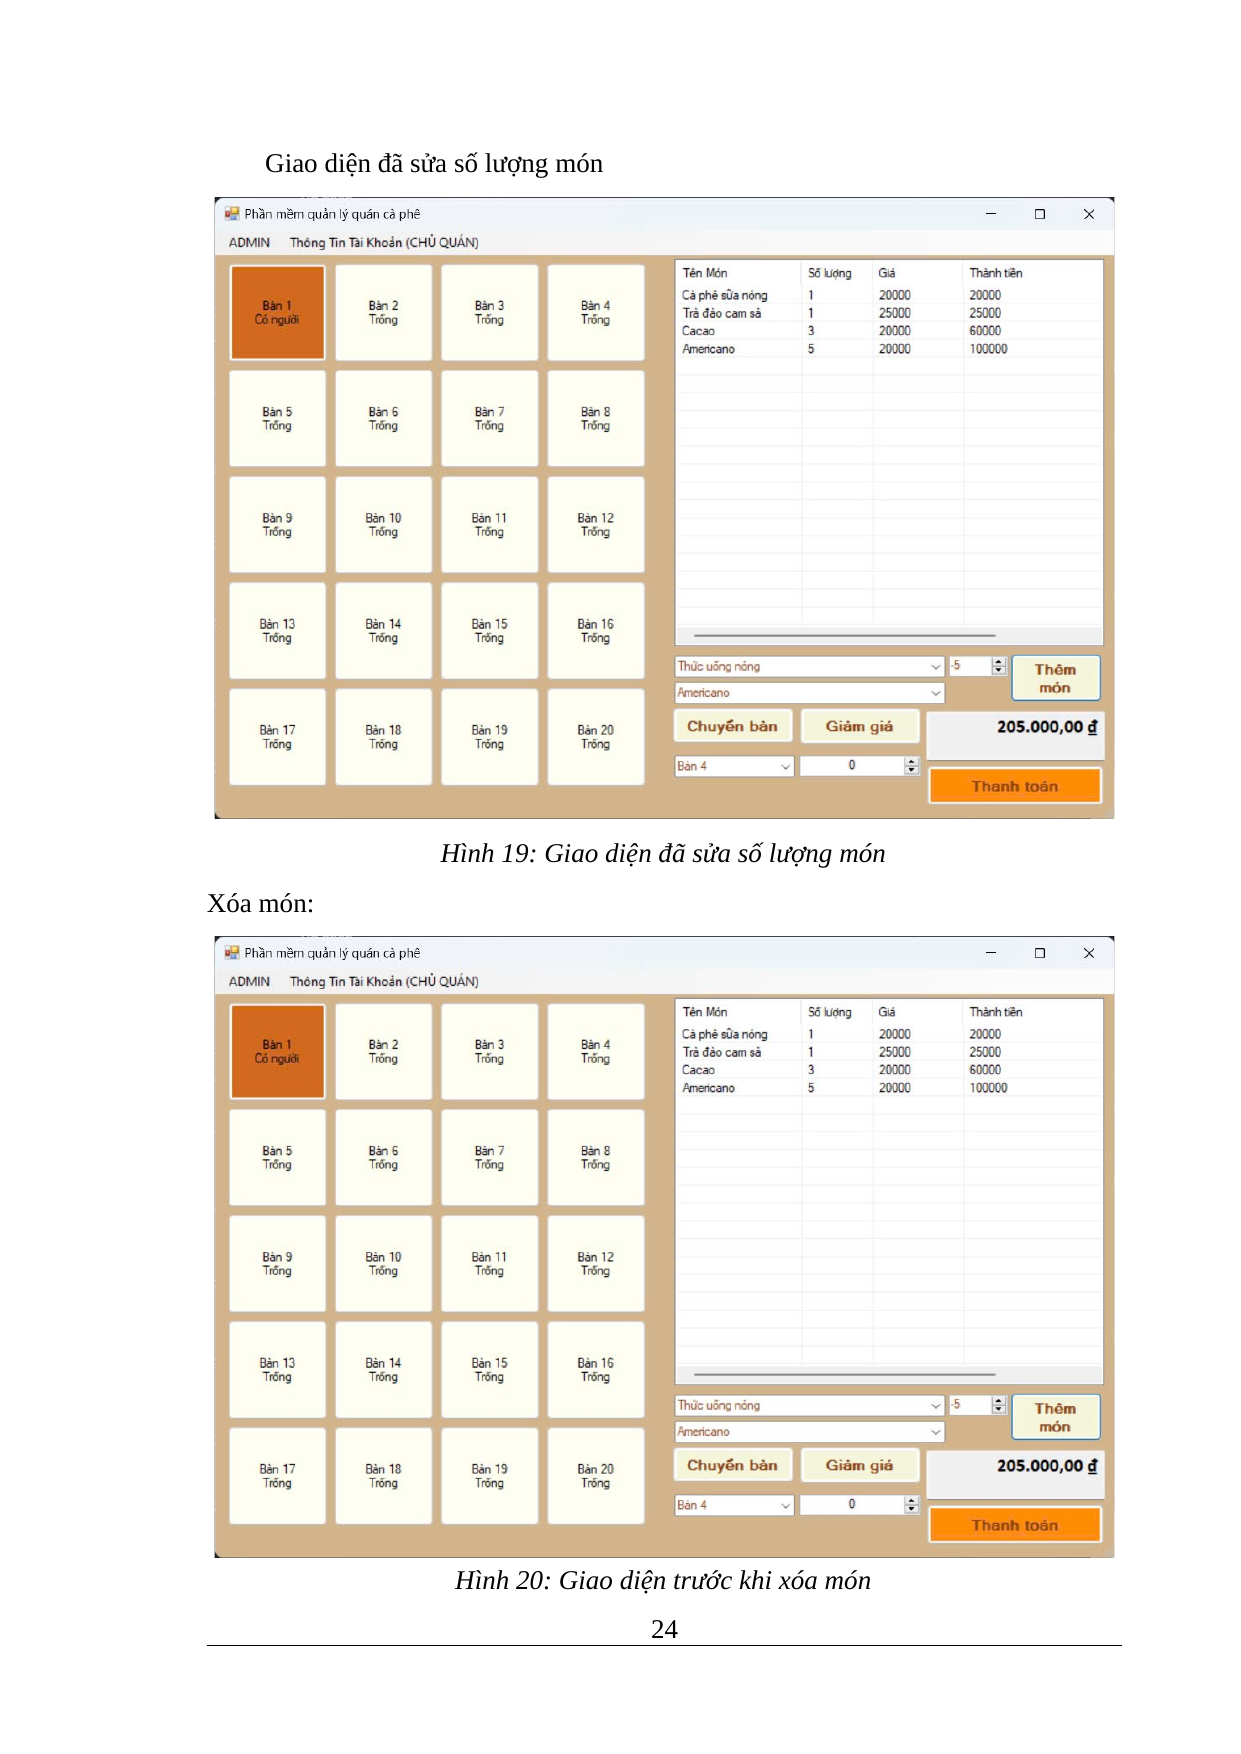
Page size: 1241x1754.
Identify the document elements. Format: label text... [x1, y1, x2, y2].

text Giao diện đã sửa số lượng món [207, 148, 1122, 179]
text Xóa món: [207, 887, 1122, 918]
picture [214, 197, 1115, 819]
picture [214, 936, 1115, 1558]
text Hình 19: Giao diện đã sửa số lượng món [207, 837, 1122, 868]
